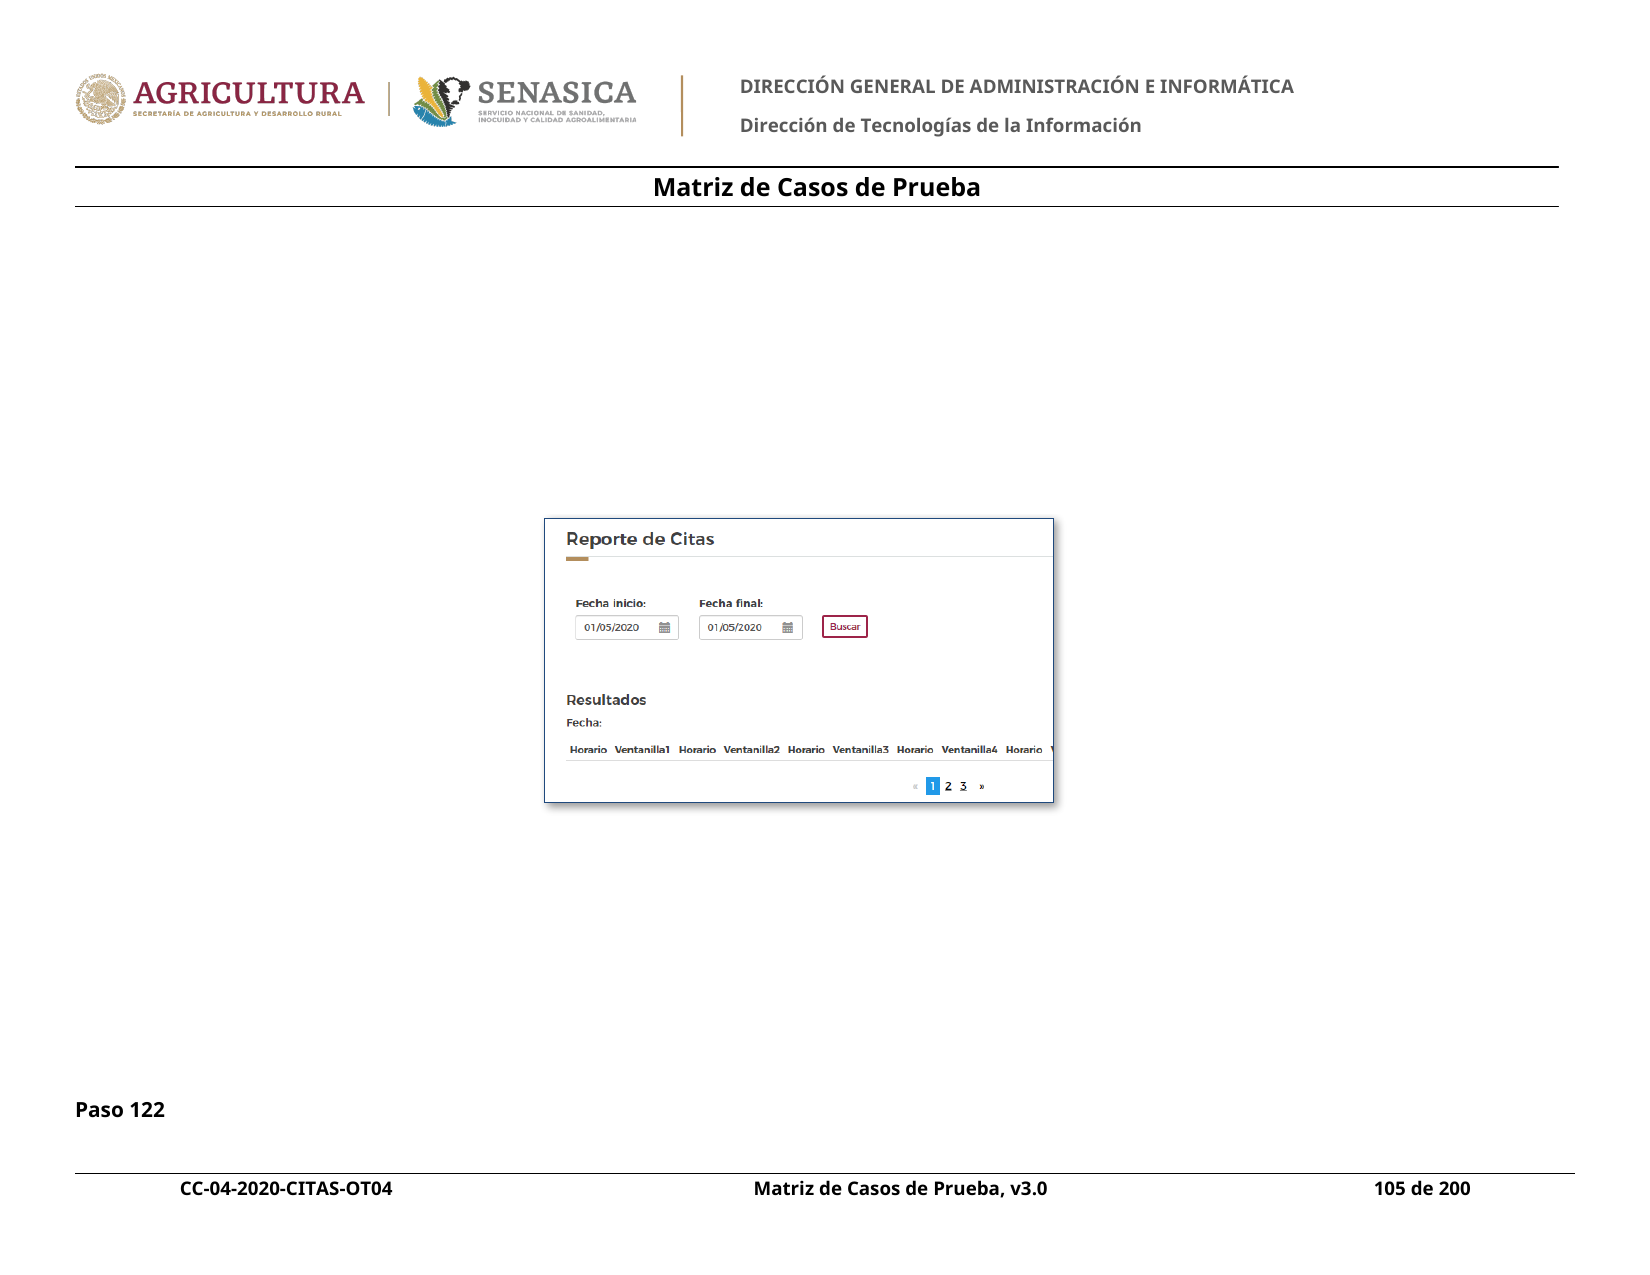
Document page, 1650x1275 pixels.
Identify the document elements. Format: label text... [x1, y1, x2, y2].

table_cell Paso 122 [68, 1092, 1537, 1127]
picture [545, 519, 1053, 802]
table_cell [68, 235, 1537, 1092]
picture [75, 73, 637, 127]
